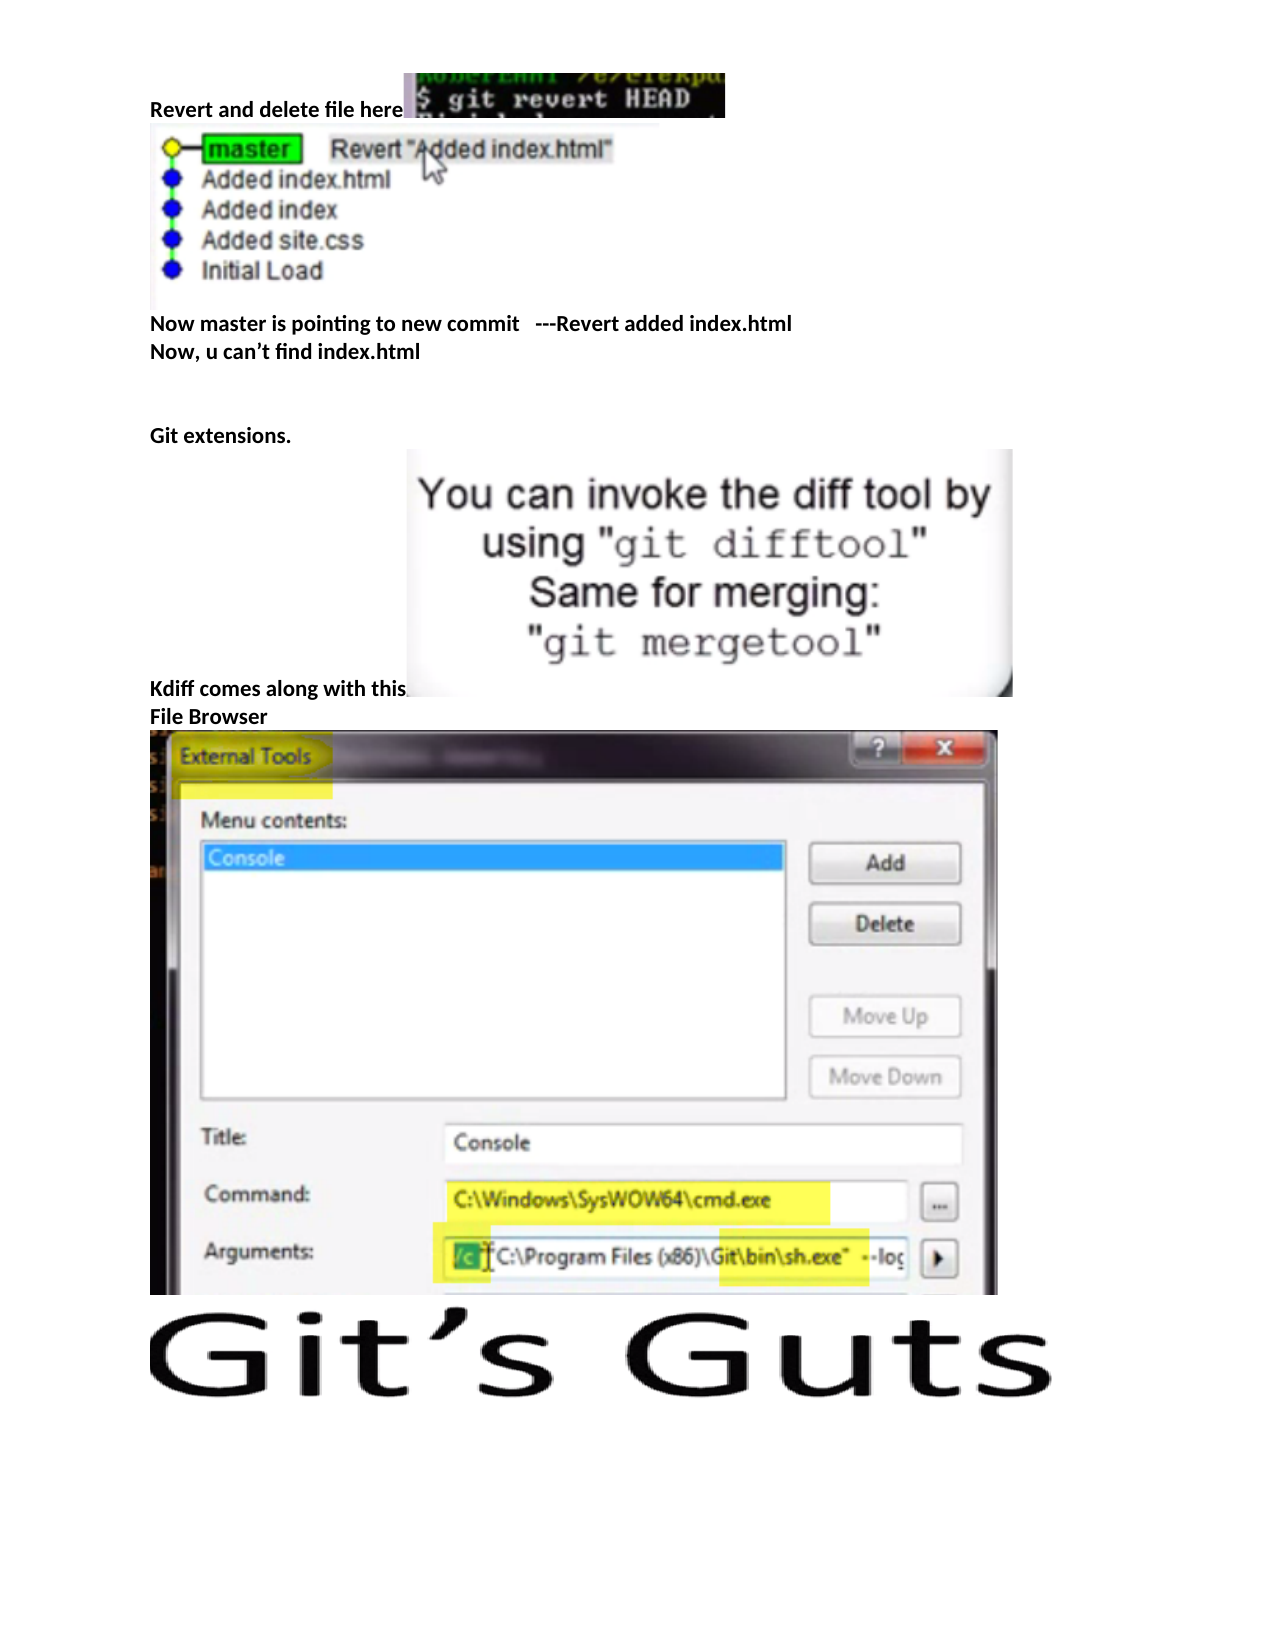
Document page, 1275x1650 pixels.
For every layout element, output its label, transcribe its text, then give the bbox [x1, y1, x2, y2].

picture [150, 123, 660, 310]
picture [406, 449, 1013, 697]
picture [403, 73, 726, 118]
text Git extensions. [150, 421, 1125, 449]
text Now, u can’t find index.html [150, 337, 1125, 365]
picture [150, 730, 1125, 1426]
text Now master is pointing to new commit ---Revert added index.html [150, 309, 1125, 337]
text File Browser [150, 702, 1125, 730]
